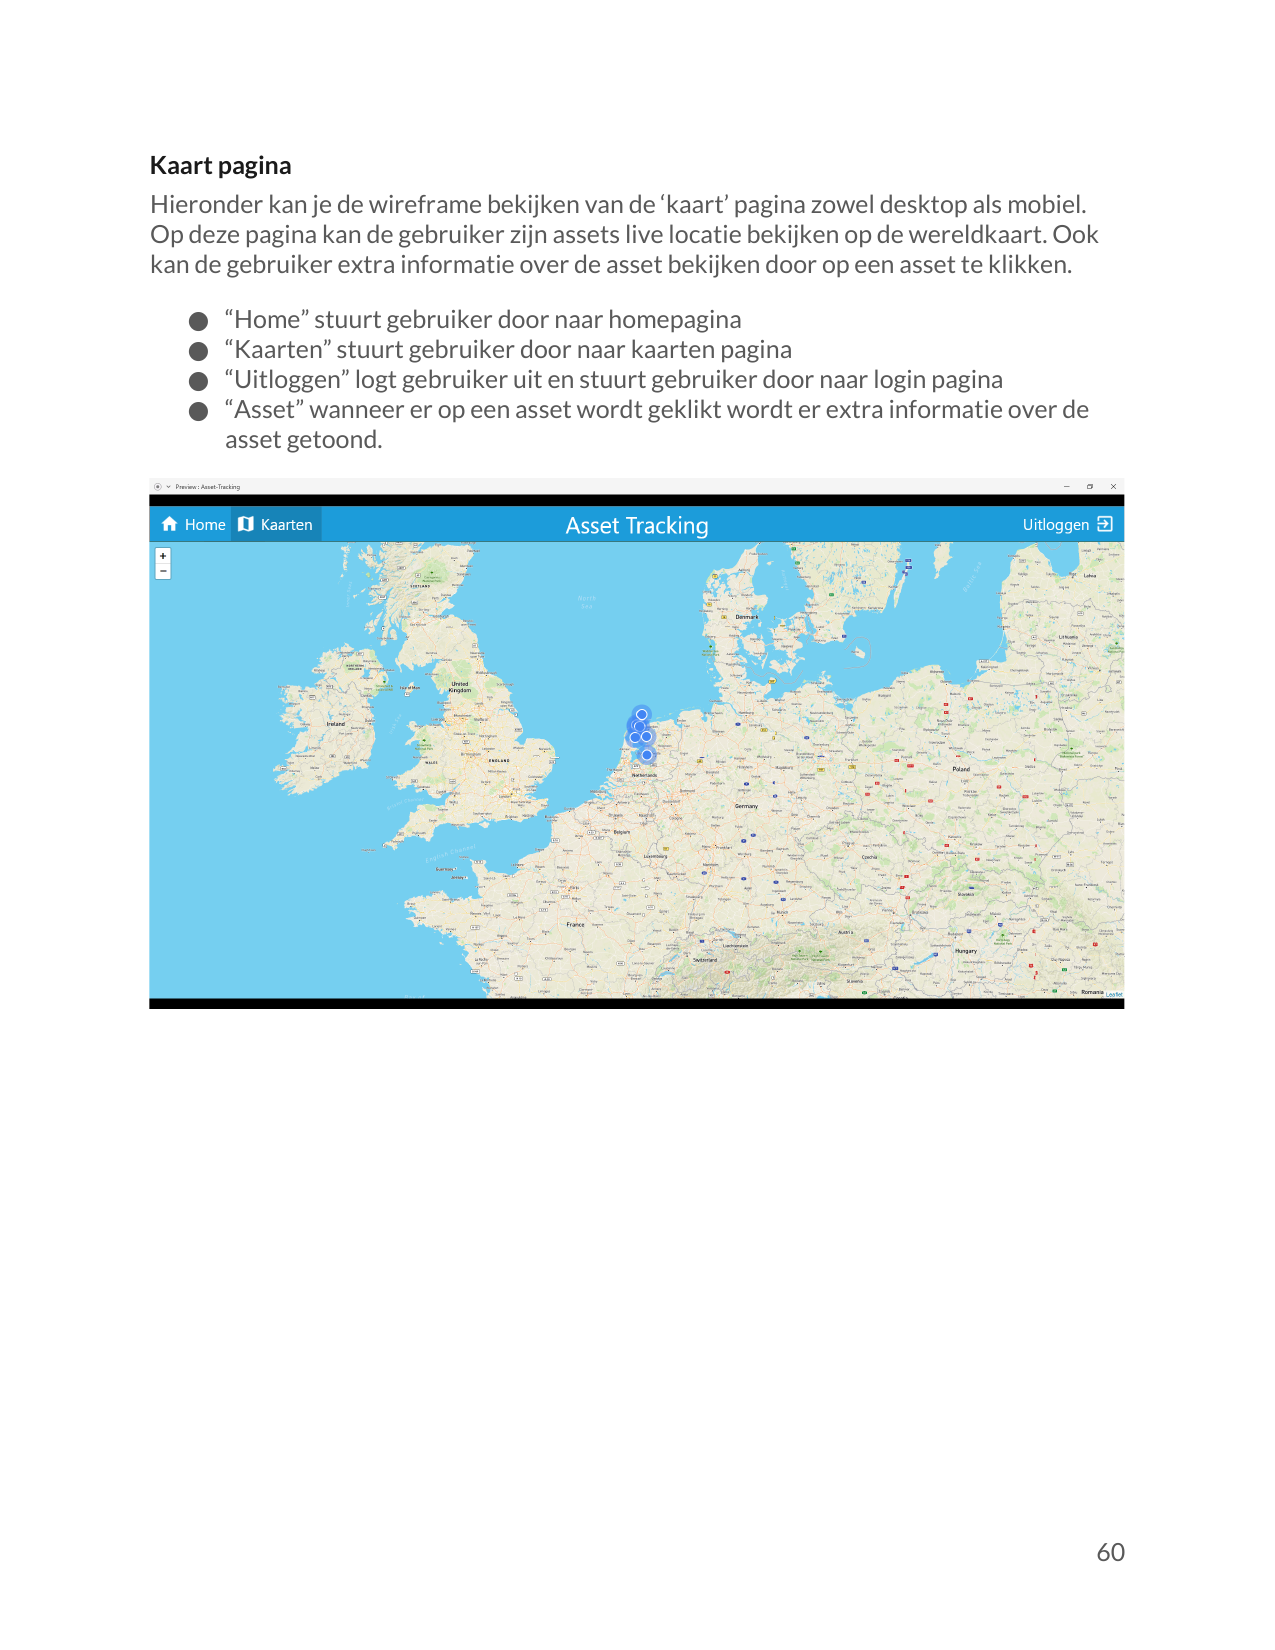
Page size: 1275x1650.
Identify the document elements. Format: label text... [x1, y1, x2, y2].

subtitle Kaart pagina [149, 150, 1125, 180]
text Hieronder kan je de wireframe bekijken van de ‘kaart’ pagina zowel desktop als mobiel. Op deze pagina kan de gebruiker zijn assets live locatie bekijken op de wereldkaart. Ook kan de gebruiker extra informatie over de asset bekijken door op een asset te klikken. [150, 189, 1125, 279]
list “Uitloggen” logt gebruiker uit en stuurt gebruiker door naar login pagina [187, 364, 1125, 394]
list “Home” stuurt gebruiker door naar homepagina [187, 304, 1125, 334]
picture [149, 478, 1125, 1009]
list “Kaarten” stuurt gebruiker door naar kaarten pagina [187, 334, 1125, 364]
list “Asset” wanneer er op een asset wordt geklikt wordt er extra informatie over de asset getoond. [187, 394, 1125, 454]
